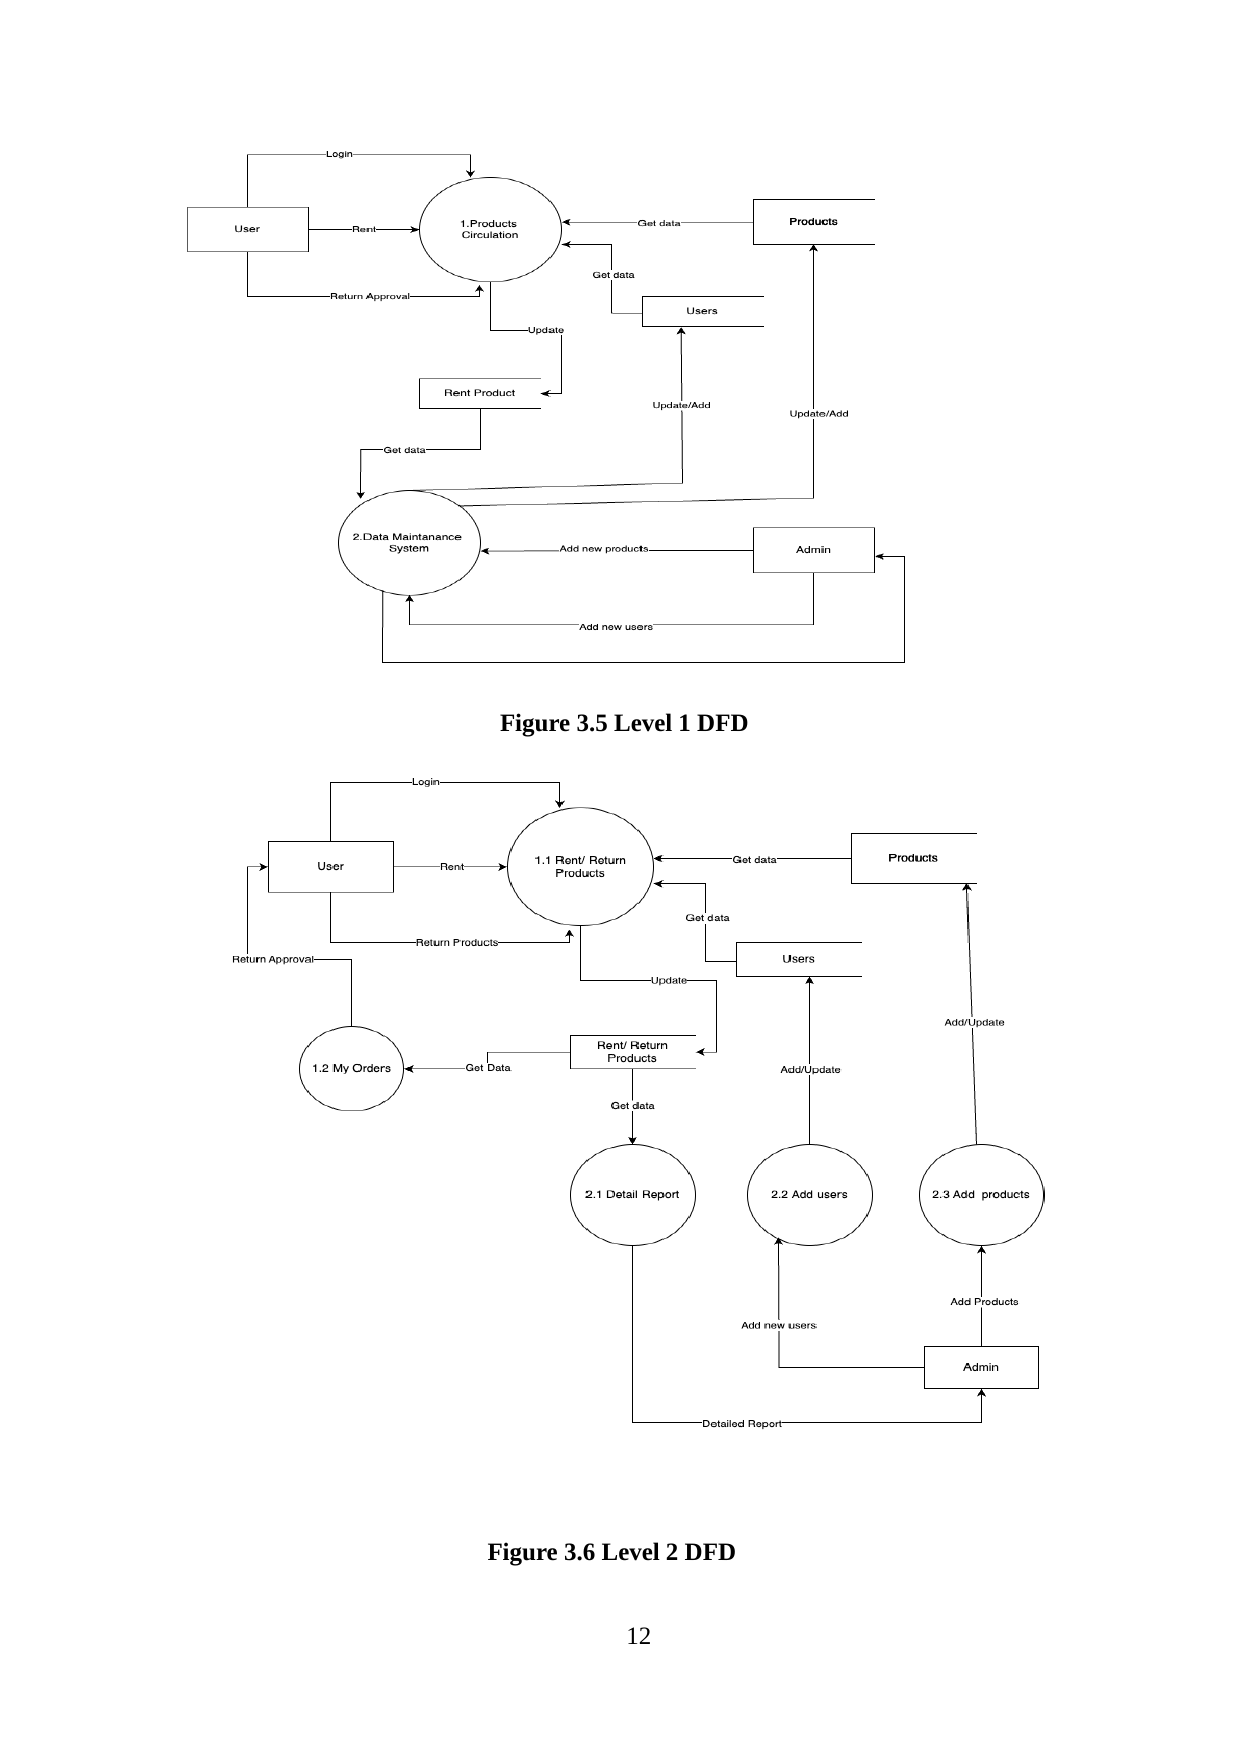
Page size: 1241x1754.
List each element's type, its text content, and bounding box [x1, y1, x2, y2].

picture [187, 150, 915, 669]
text Figure 3.5 Level 1 DFD [412, 708, 1090, 737]
text Figure 3.6 Level 2 DFD [412, 1537, 1090, 1566]
picture [232, 776, 1045, 1430]
